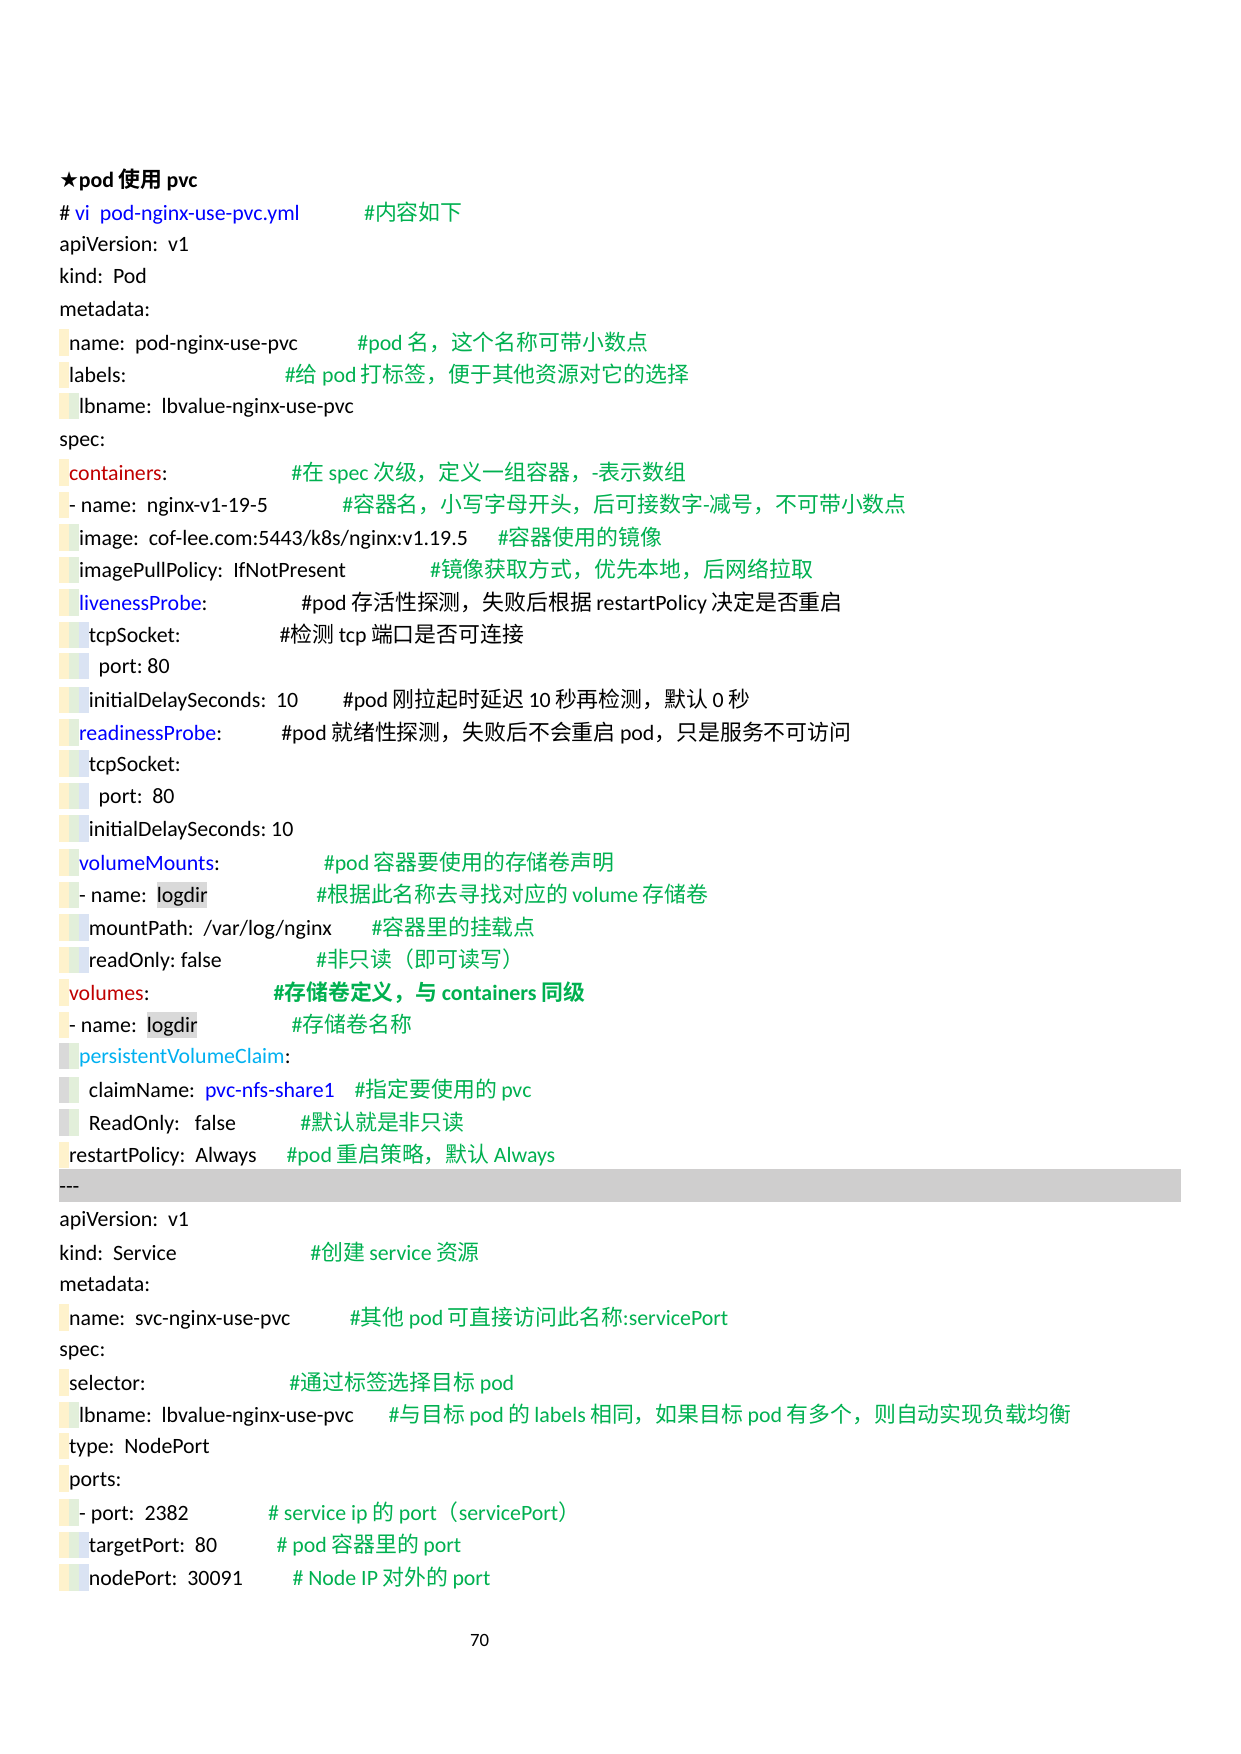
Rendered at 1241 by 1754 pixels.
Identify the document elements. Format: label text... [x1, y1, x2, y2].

text lbname: lbvalue-nginx-use-pvc #与目标pod的labels相同，如果目标pod有多个，则自动实现负载均衡 [59, 1397, 1181, 1429]
text persistentVolumeClaim: [59, 1039, 1181, 1072]
text metadata: [59, 1267, 1181, 1299]
text targetPort: 80 # pod容器里的port [59, 1527, 1181, 1559]
text - name: logdir #存储卷名称 [59, 1007, 1181, 1039]
text livenessProbe: #pod存活性探测，失败后根据restartPolicy决定是否重启 [59, 584, 1181, 617]
text mountPath: /var/log/nginx #容器里的挂载点 [59, 909, 1181, 942]
text apiVersion: v1 [59, 1202, 1181, 1234]
text port: 80 [59, 779, 1181, 812]
text readinessProbe: #pod就绪性探测，失败后不会重启pod，只是服务不可访问 [59, 714, 1181, 747]
text tcpSocket: #检测tcp端口是否可连接 [59, 617, 1181, 649]
text selector: #通过标签选择目标pod [59, 1364, 1181, 1397]
text - name: logdir #根据此名称去寻找对应的volume存储卷 [59, 877, 1181, 909]
text spec: [59, 1332, 1181, 1364]
text initialDelaySeconds: 10 #pod刚拉起时延迟10秒再检测，默认0秒 [59, 682, 1181, 714]
text name: svc-nginx-use-pvc #其他pod可直接访问此名称:servicePort [59, 1299, 1181, 1332]
text type: NodePort [59, 1429, 1181, 1462]
text claimName: pvc-nfs-share1 #指定要使用的pvc [59, 1072, 1181, 1104]
text image: cof-lee.com:5443/k8s/nginx:v1.19.5 #容器使用的镜像 [59, 519, 1181, 552]
text labels: #给pod打标签，便于其他资源对它的选择 [59, 357, 1181, 389]
text - name: nginx-v1-19-5 #容器名，小写字母开头，后可接数字-减号，不可带小数点 [59, 487, 1181, 519]
text port: 80 [59, 649, 1181, 682]
text volumeMounts: #pod容器要使用的存储卷声明 [59, 844, 1181, 877]
text # vi pod-nginx-use-pvc.yml #内容如下 [59, 194, 1181, 227]
text ReadOnly: false #默认就是非只读 [59, 1104, 1181, 1137]
text volumes: #存储卷定义，与containers同级 [59, 974, 1181, 1007]
text initialDelaySeconds: 10 [59, 812, 1181, 844]
text restartPolicy: Always #pod重启策略，默认Always [59, 1137, 1181, 1169]
text name: pod-nginx-use-pvc #pod名，这个名称可带小数点 [59, 324, 1181, 357]
text - port: 2382 # service ip 的port（servicePort） [59, 1494, 1181, 1527]
text nodePort: 30091 # Node IP对外的port [59, 1559, 1181, 1592]
text kind: Service #创建service资源 [59, 1234, 1181, 1267]
text readOnly: false #非只读（即可读写） [59, 942, 1181, 974]
text --- [59, 1169, 1181, 1202]
text imagePullPolicy: IfNotPresent #镜像获取方式，优先本地，后网络拉取 [59, 552, 1181, 584]
text metadata: [59, 292, 1181, 324]
text lbname: lbvalue-nginx-use-pvc [59, 389, 1181, 422]
text ★pod使用pvc [59, 162, 1181, 194]
text ports: [59, 1462, 1181, 1494]
text containers: #在spec次级，定义一组容器，-表示数组 [59, 454, 1181, 487]
text apiVersion: v1 [59, 227, 1181, 259]
text spec: [59, 422, 1181, 454]
text tcpSocket: [59, 747, 1181, 779]
text kind: Pod [59, 259, 1181, 292]
